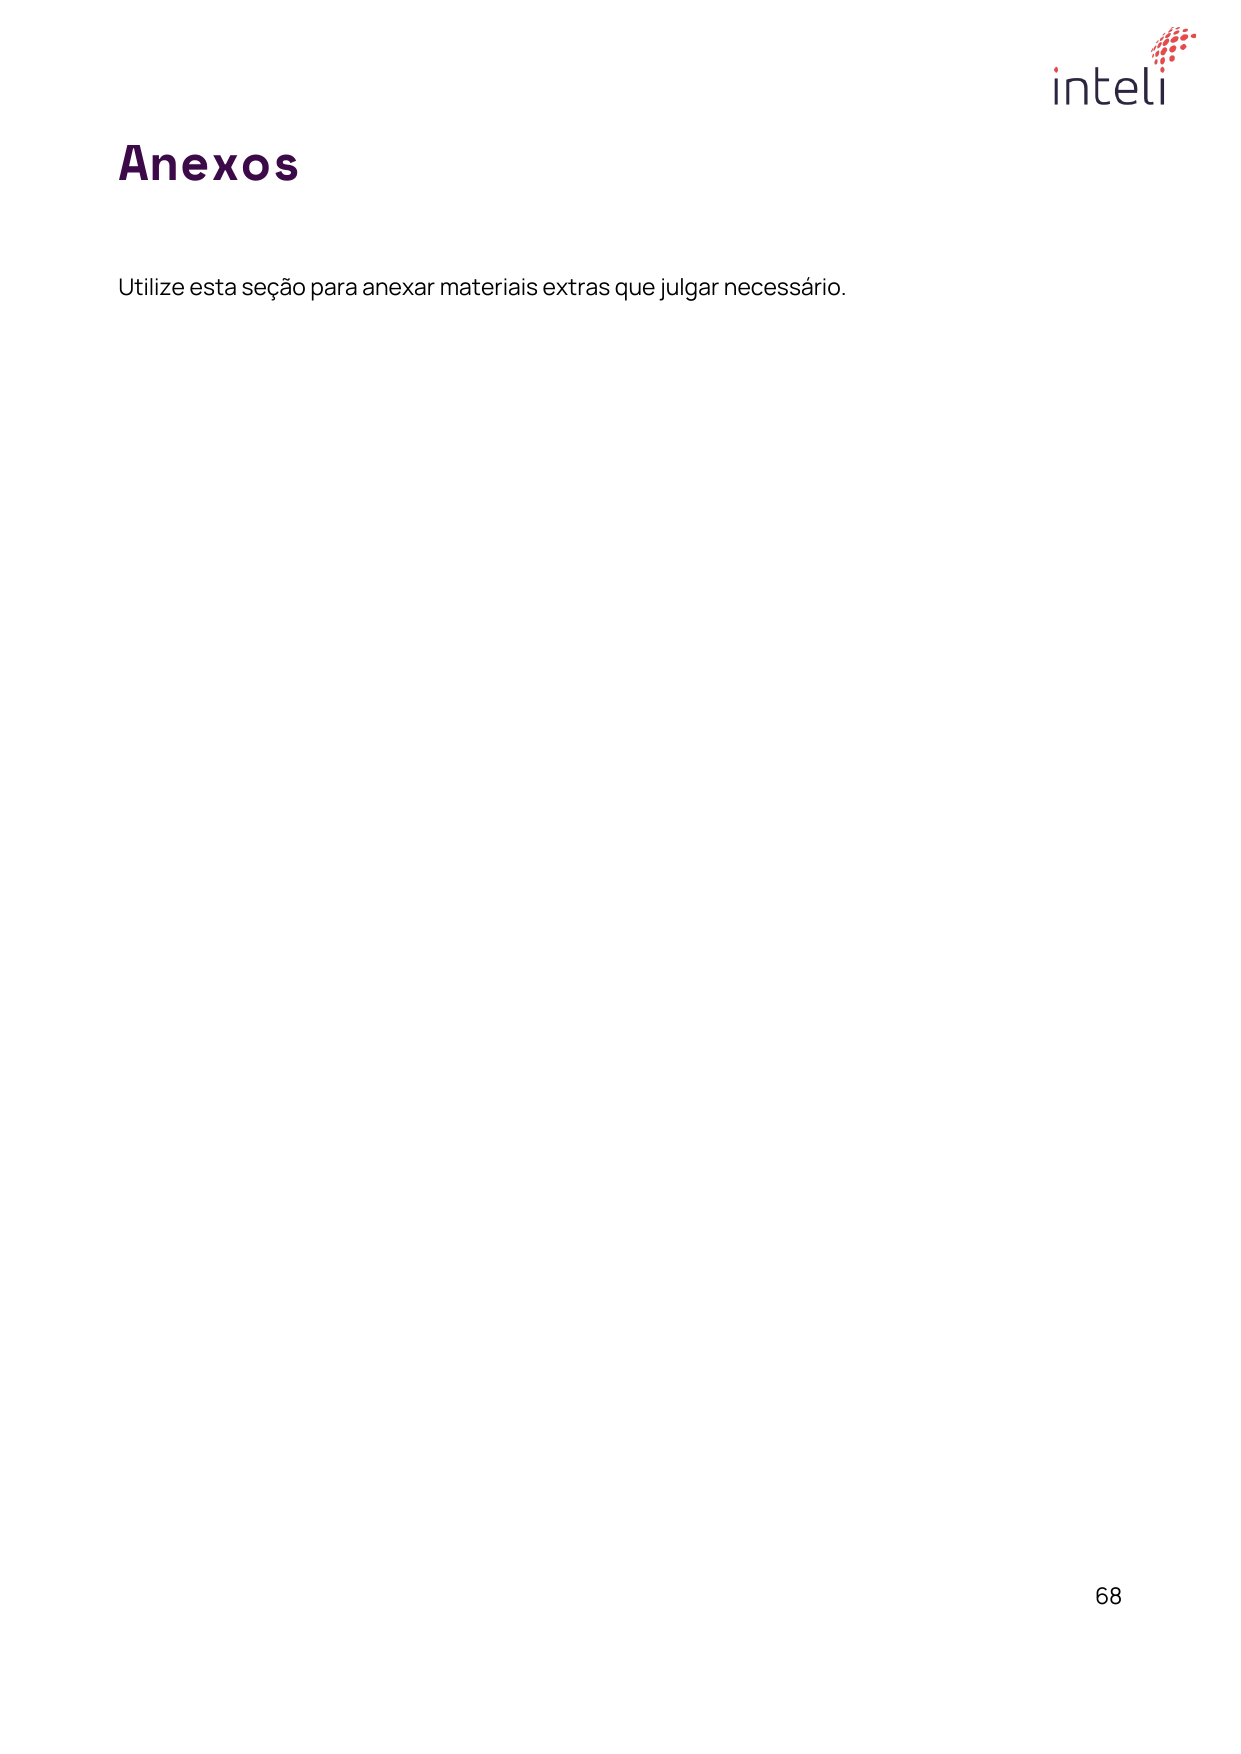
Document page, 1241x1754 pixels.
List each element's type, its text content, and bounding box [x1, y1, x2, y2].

subtitle Anexos [118, 124, 1122, 198]
picture [1054, 27, 1197, 105]
text Utilize esta seção para anexar materiais extras que julgar necessário. [118, 271, 1122, 302]
